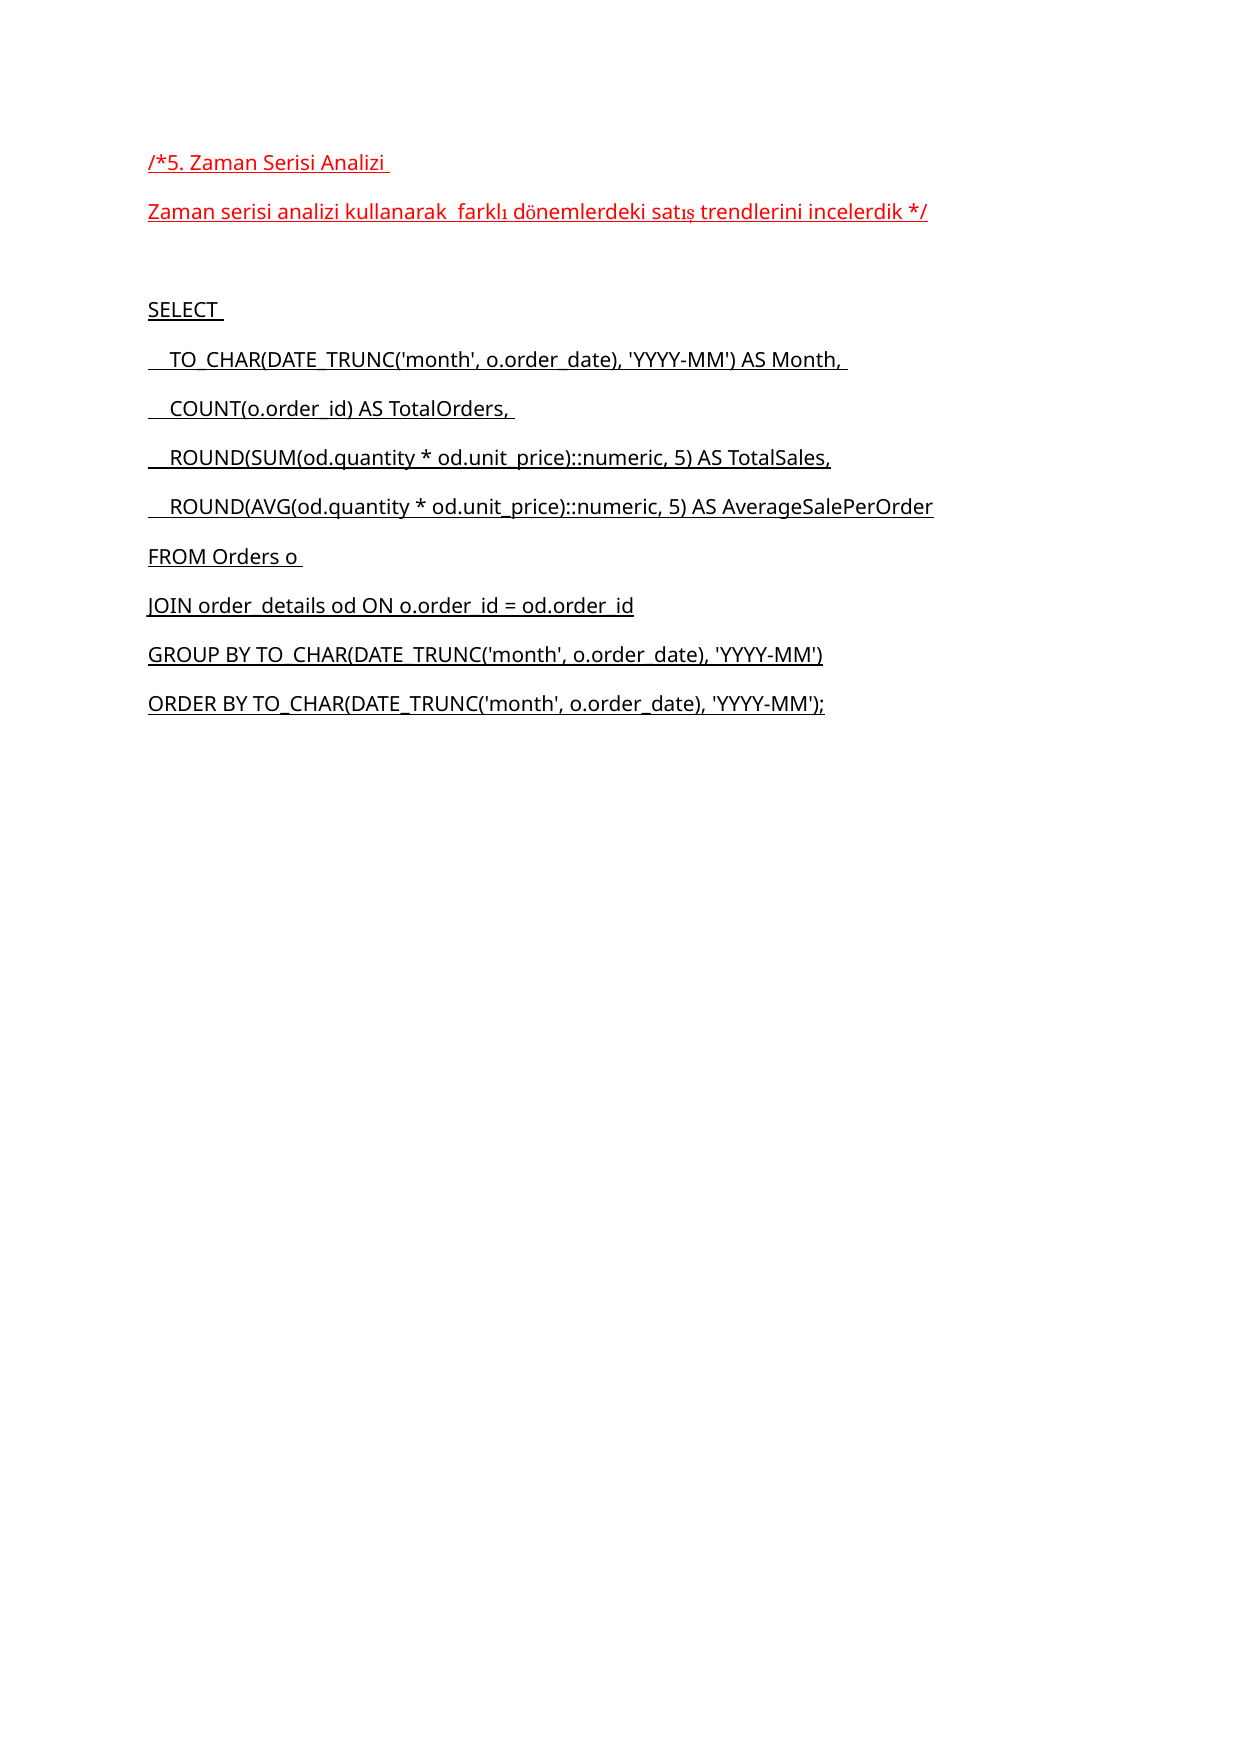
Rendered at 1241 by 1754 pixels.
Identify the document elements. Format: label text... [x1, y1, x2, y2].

text TO_CHAR(DATE_TRUNC('month', o.order_date), 'YYYY-MM') AS Month, [148, 345, 1093, 373]
text COUNT(o.order_id) AS TotalOrders, [148, 394, 1093, 422]
text ROUND(AVG(od.quantity * od.unit_price)::numeric, 5) AS AverageSalePerOrder [148, 492, 1093, 521]
text ROUND(SUM(od.quantity * od.unit_price)::numeric, 5) AS TotalSales, [148, 443, 1093, 472]
text /*5. Zaman Serisi Analizi [148, 148, 1093, 176]
text FROM Orders o [148, 542, 1093, 570]
text GROUP BY TO_CHAR(DATE_TRUNC('month', o.order_date), 'YYYY-MM') [148, 640, 1093, 669]
text JOIN order_details od ON o.order_id = od.order_id [148, 591, 1093, 619]
text SELECT [148, 295, 1093, 324]
text ORDER BY TO_CHAR(DATE_TRUNC('month', o.order_date), 'YYYY-MM'); [148, 689, 1093, 718]
text Zaman serisi analizi kullanarak farklı dönemlerdeki satış trendlerini incelerdik */ [148, 197, 1093, 225]
